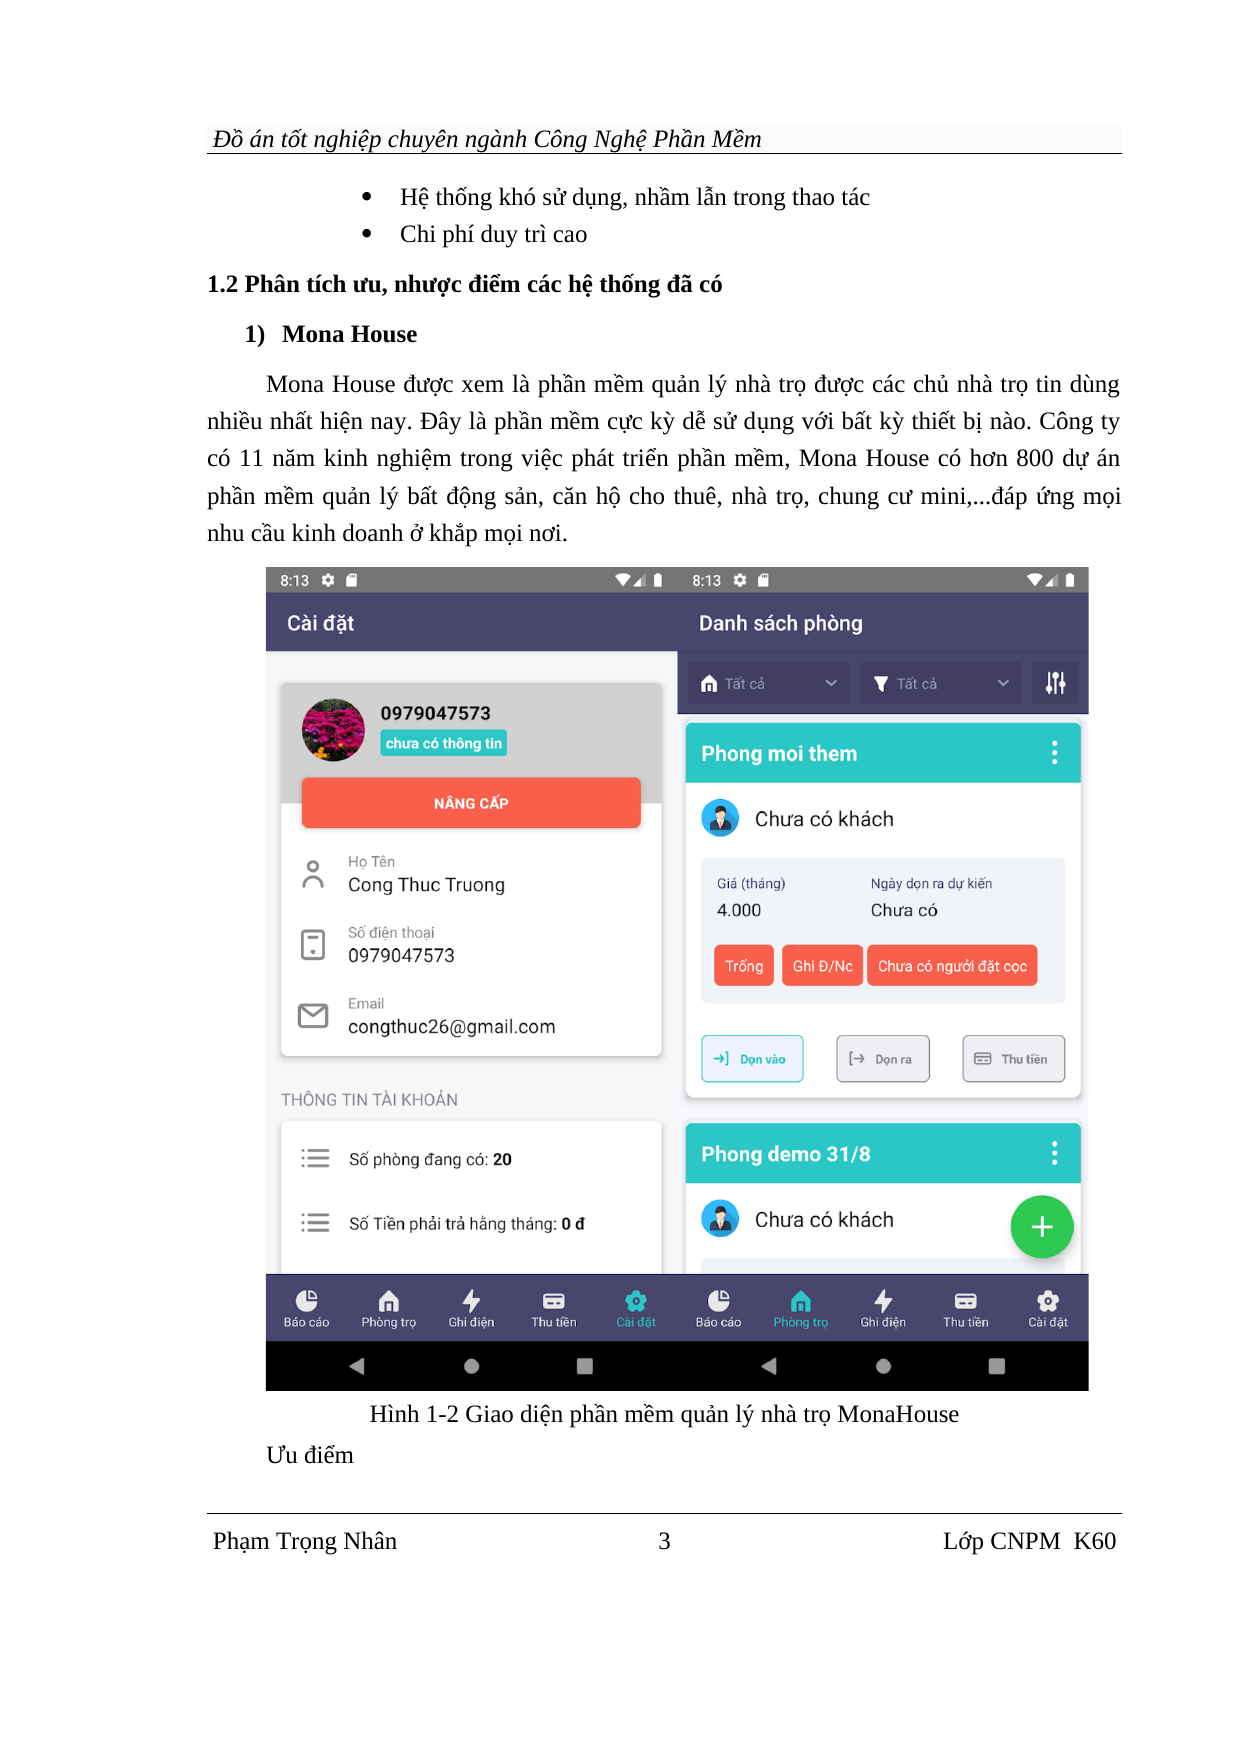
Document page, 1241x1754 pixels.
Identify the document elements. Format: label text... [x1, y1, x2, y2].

subtitle Phân tích ưu, nhược điểm các hệ thống đã có [207, 269, 1122, 298]
list Mona House [244, 319, 1122, 348]
list Hệ thống khó sử dụng, nhầm lẫn trong thao tác [362, 182, 1122, 211]
text Ưu điểm [207, 1440, 1122, 1469]
picture [265, 567, 1089, 1391]
text Mona House được xem là phần mềm quản lý nhà trọ được các chủ nhà trọ tin dùng nhiều nhất hiện nay. Đây là phần mềm cực kỳ dễ sử dụng với bất kỳ thiết bị nào. Công ty có 11 năm kinh nghiệm trong việc phát triển phần mềm, Mona House có hơn 800 dự án phần mềm quản lý bất động sản, căn hộ cho thuê, nhà trọ, chung cư mini,...đáp ứng mọi nhu cầu kinh doanh ở khắp mọi nơi. [207, 369, 1122, 547]
list Chi phí duy trì cao [362, 219, 1122, 248]
text Hình 1-2 Giao diện phần mềm quản lý nhà trọ MonaHouse [207, 1399, 1122, 1428]
